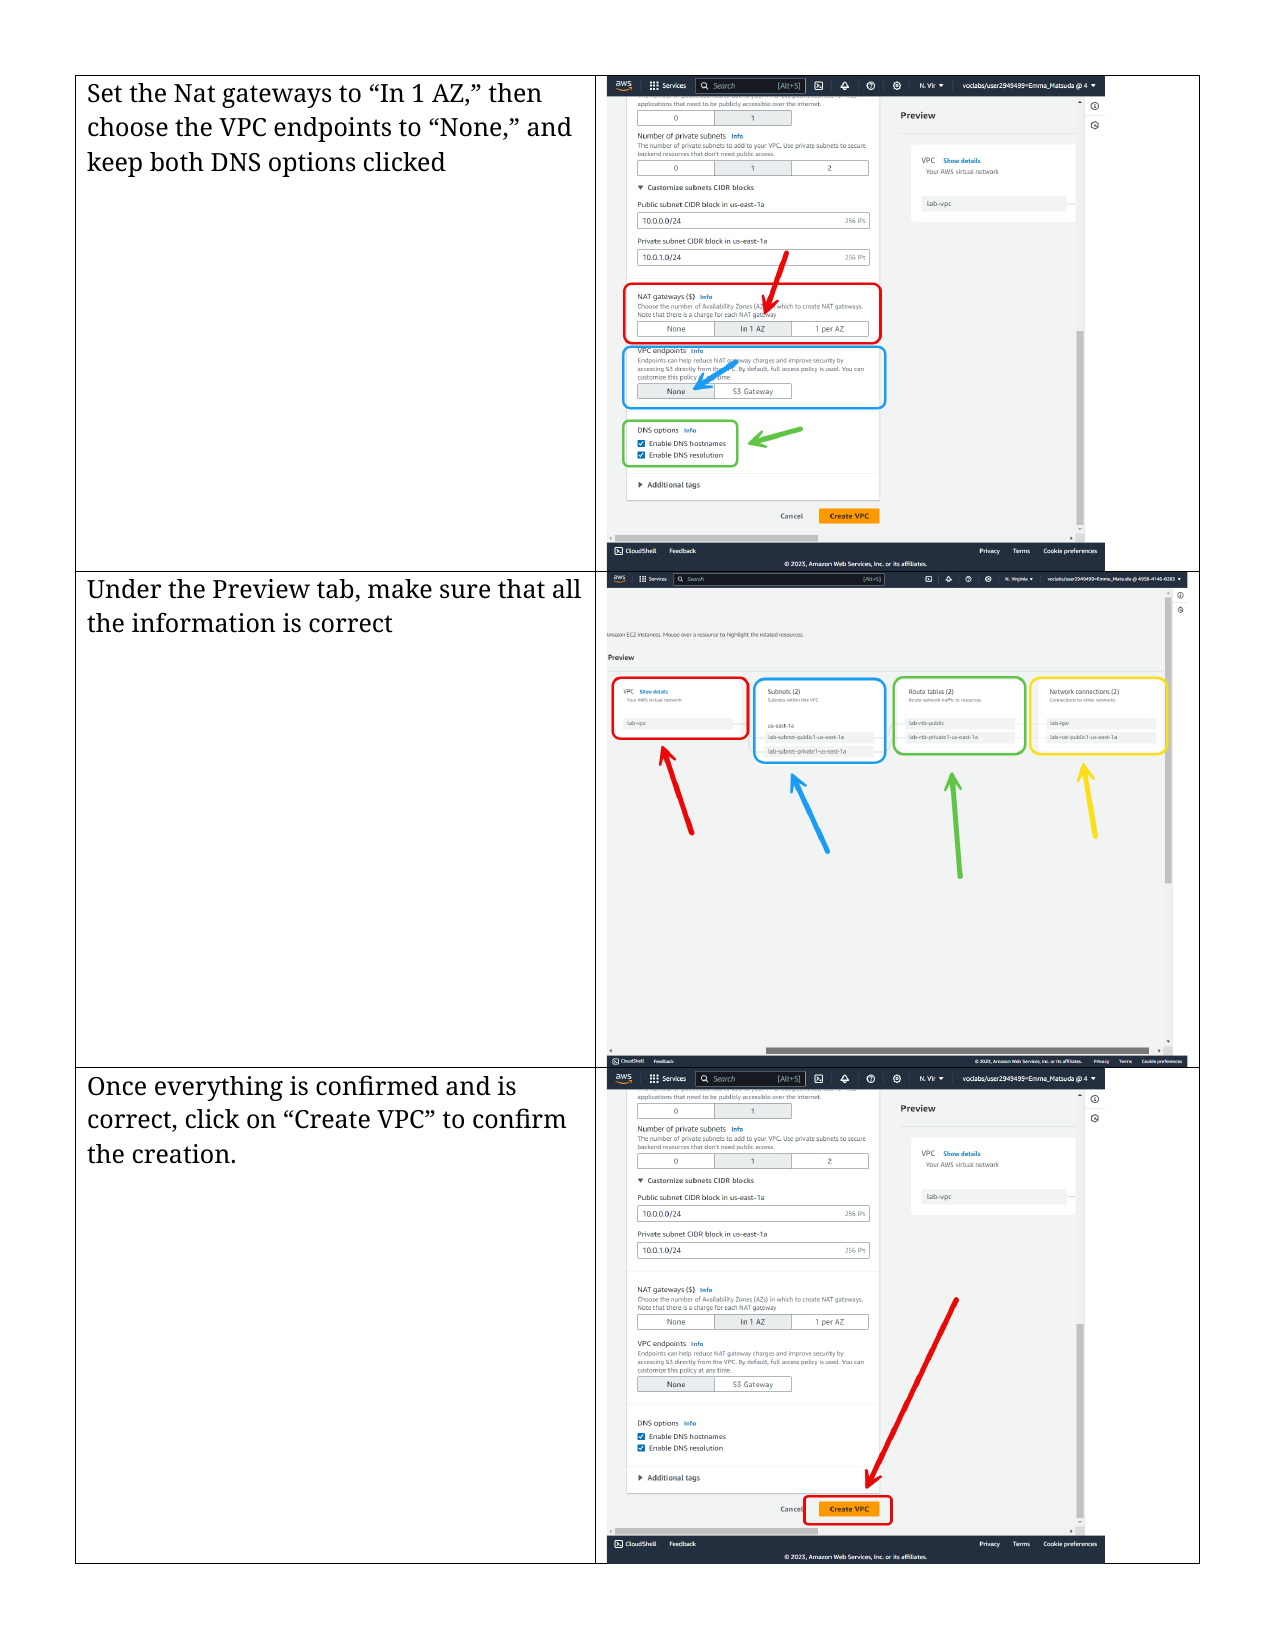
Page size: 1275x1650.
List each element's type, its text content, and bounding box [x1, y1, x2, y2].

picture [606, 572, 1188, 1067]
table_cell [1105, 1068, 1199, 1563]
picture [606, 76, 1105, 571]
table_cell [1105, 76, 1199, 571]
table_cell [1188, 572, 1199, 1067]
picture [606, 1068, 1105, 1564]
table_cell [596, 76, 606, 571]
table_cell Under the Preview tab, make sure that all the information is correct [76, 572, 595, 1067]
table_cell [596, 1068, 606, 1563]
table_cell Once everything is confirmed and is correct, click on “Create VPC” to confirm the creation. [76, 1068, 595, 1563]
table_cell [596, 572, 606, 1067]
table_cell Set the Nat gateways to “In 1 AZ,” then choose the VPC endpoints to “None,” and keep both DNS options clicked [76, 76, 595, 571]
